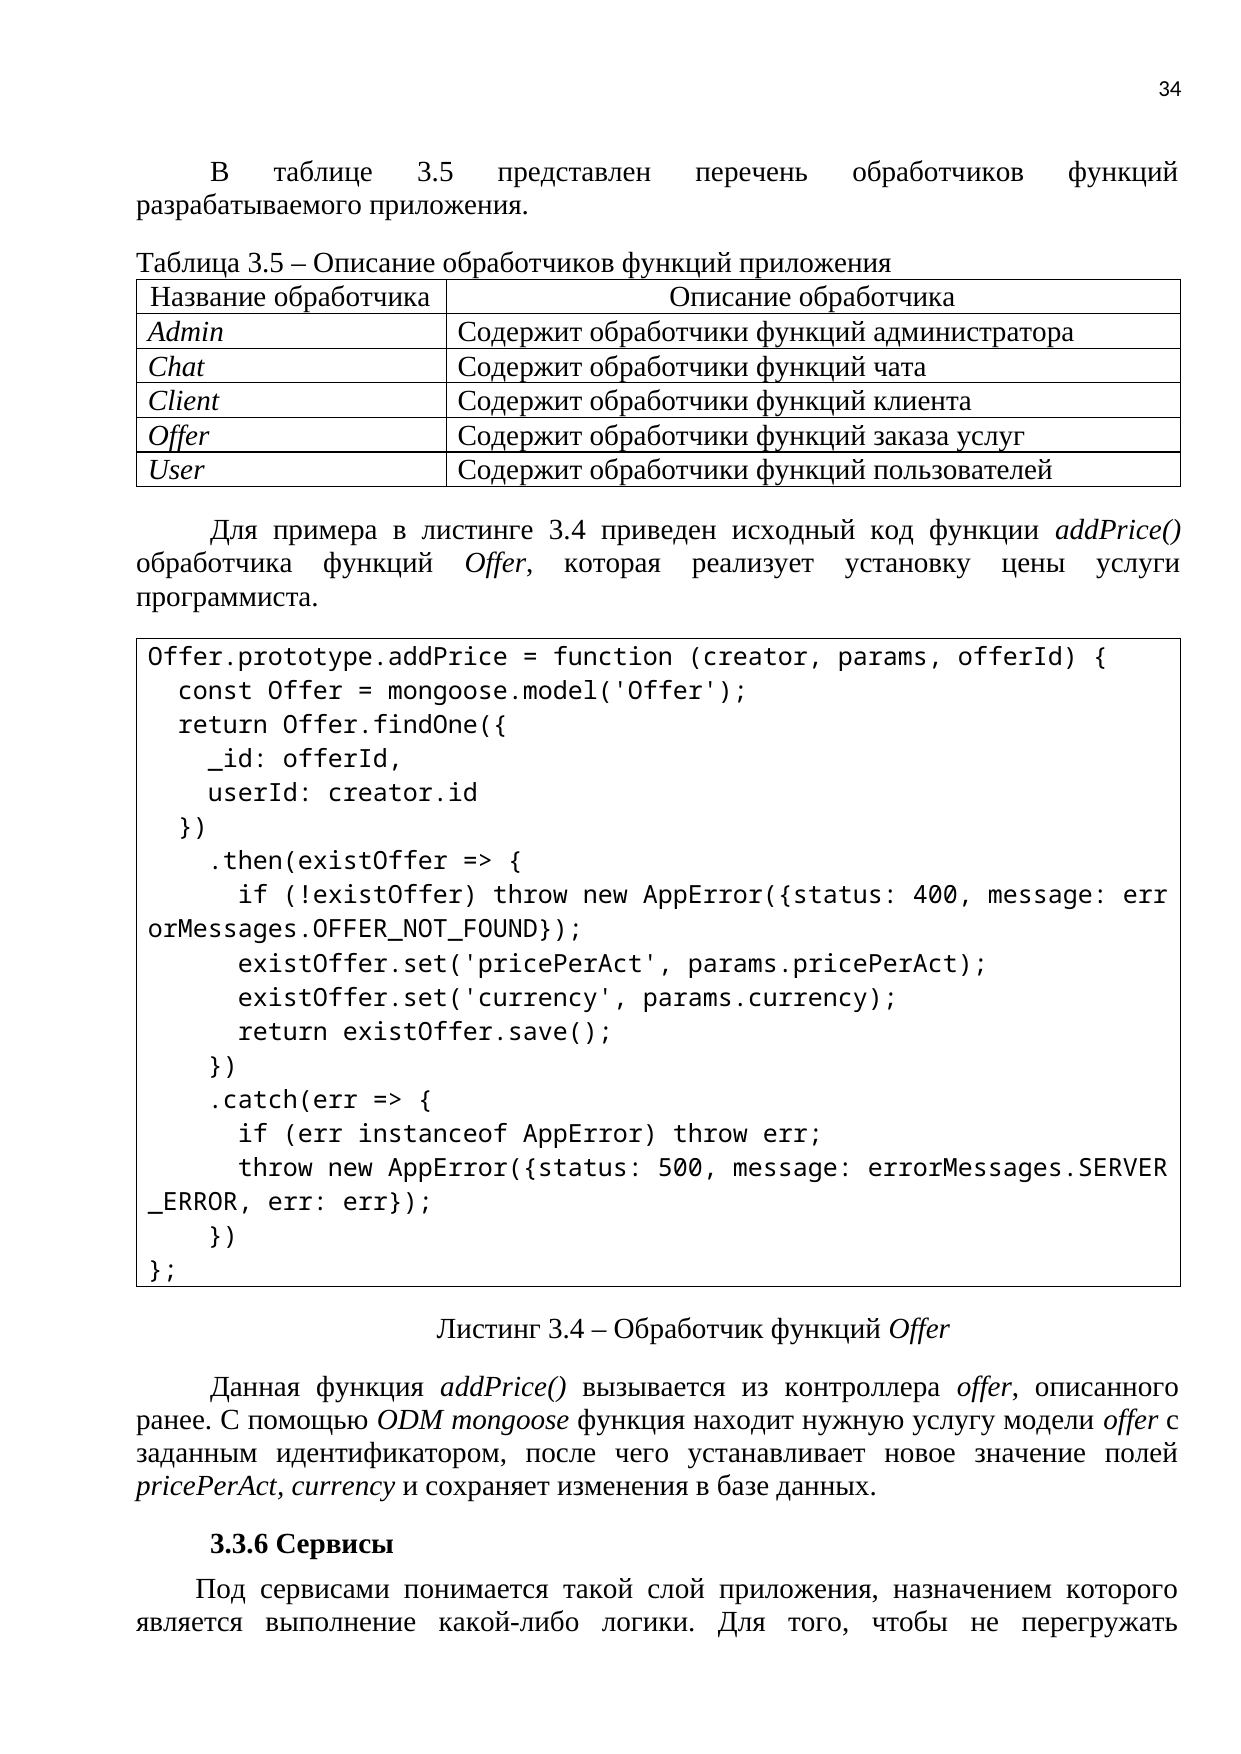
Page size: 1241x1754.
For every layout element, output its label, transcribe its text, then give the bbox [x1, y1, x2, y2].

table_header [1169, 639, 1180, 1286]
table_cell Содержит обработчики функций пользователей [447, 453, 1180, 486]
table_cell Chat [137, 349, 446, 382]
table_cell Содержит обработчики функций заказа услуг [447, 418, 1180, 451]
text Для примера в листинге 3.4 приведен исходный код функции addPrice() обработчика функций Offer, которая реализует установку цены услуги программиста. [136, 512, 1181, 613]
table_cell Offer [137, 418, 446, 451]
table_header Описание обработчика [447, 280, 1180, 313]
table_cell User [137, 453, 446, 486]
table_cell Содержит обработчики функций клиента [447, 383, 1180, 417]
subtitle 3.3.6 Сервисы [210, 1526, 1181, 1560]
text В таблице 3.5 представлен перечень обработчиков функций разрабатываемого приложения. [136, 155, 1179, 221]
text Таблица 3.5 – Описание обработчиков функций приложения [136, 246, 1179, 279]
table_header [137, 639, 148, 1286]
table_cell Client [137, 383, 446, 417]
table_cell Содержит обработчики функций чата [447, 349, 1180, 382]
text Листинг 3.4 – Обработчик функций Offer [136, 1312, 1179, 1345]
table_cell Содержит обработчики функций администратора [447, 314, 1180, 348]
table_cell Admin [137, 314, 446, 348]
table_header Название обработчика [137, 280, 446, 313]
text Данная функция addPrice() вызывается из контроллера offer, описанного ранее. С помощью ODM mongoose функция находит нужную услугу модели offer с заданным идентификатором, после чего устанавливает новое значение полей pricePerAct, currency и сохраняет изменения в базе данных. [136, 1370, 1179, 1501]
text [136, 1572, 1179, 1638]
